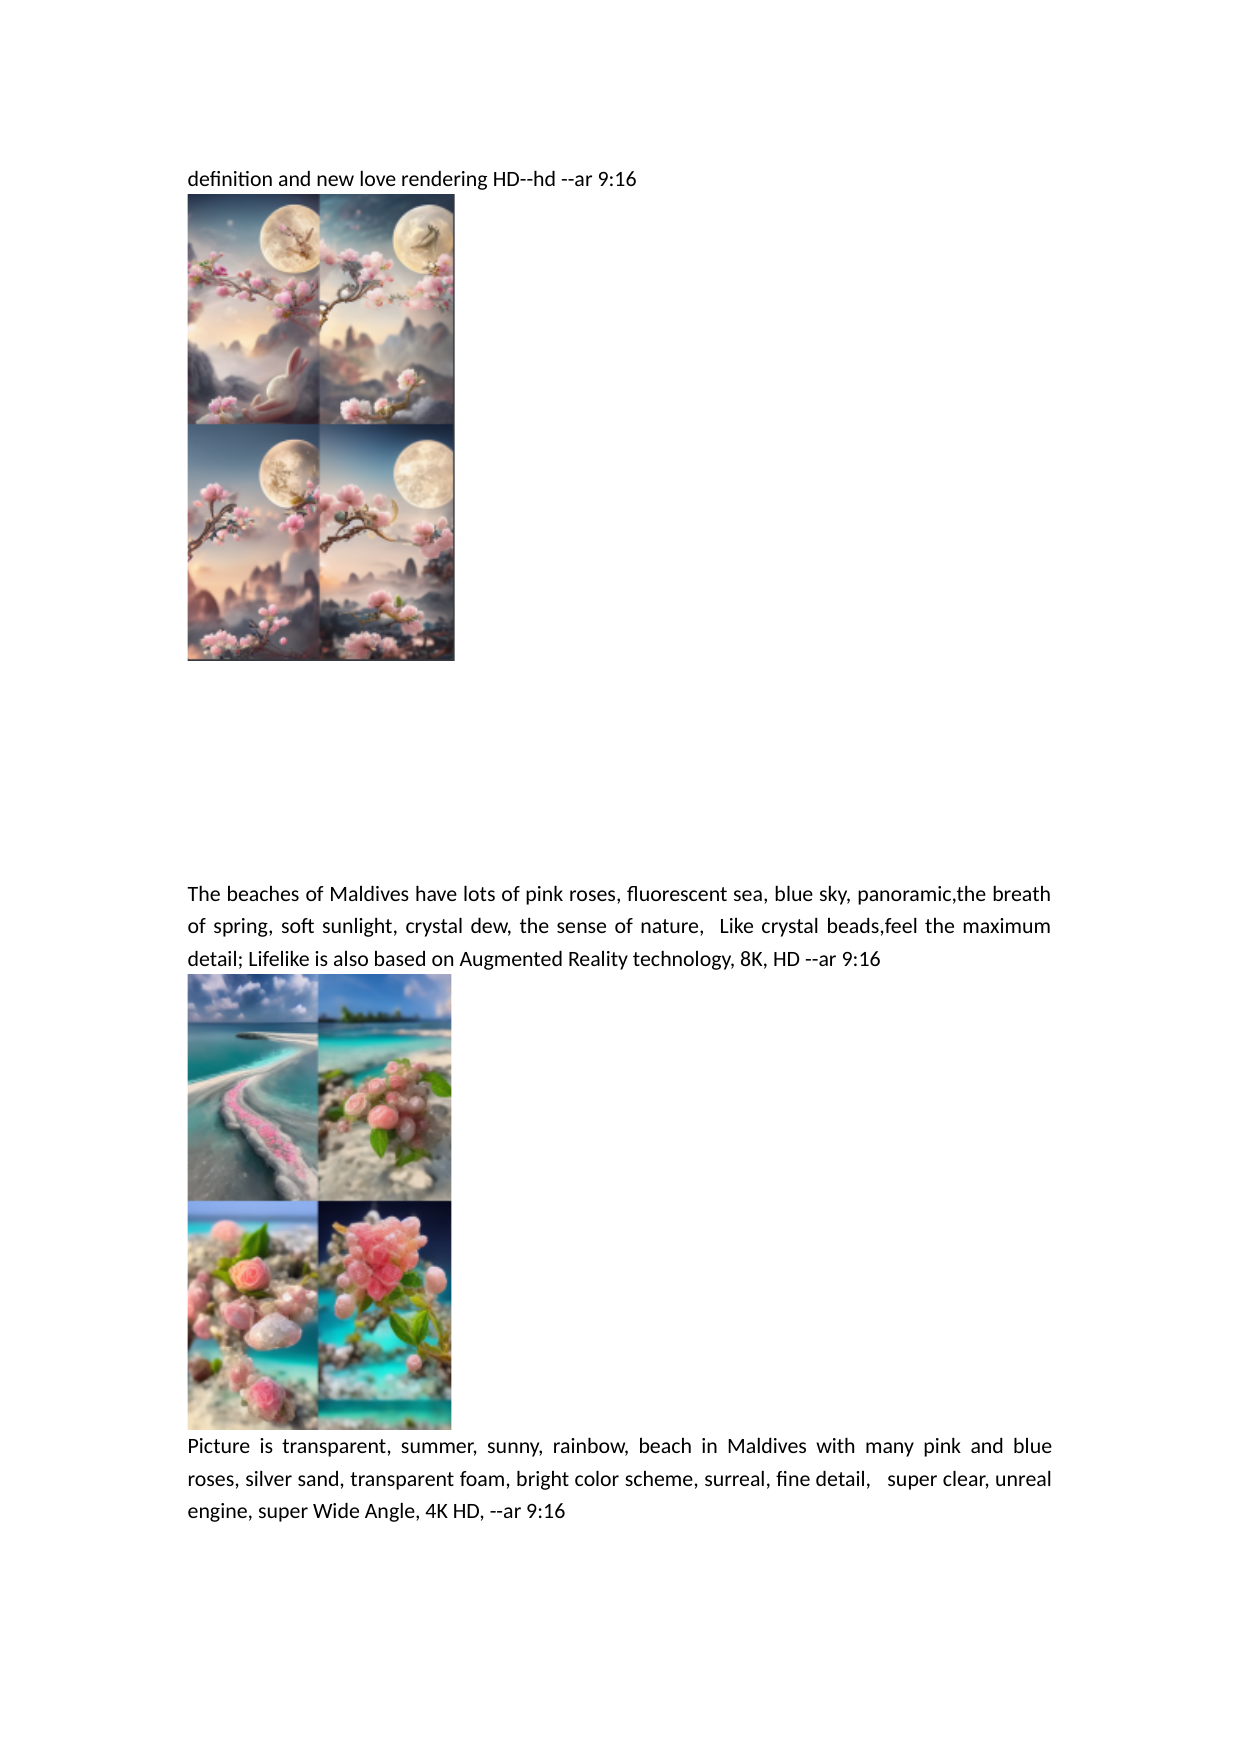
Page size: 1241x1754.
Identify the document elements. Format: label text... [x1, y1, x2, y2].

picture [187, 974, 452, 1430]
text Picture is transparent, summer, sunny, rainbow, beach in Maldives with many pink and blue roses, silver sand, transparent foam, bright color scheme, surreal, fine detail, super clear, unreal engine, super Wide Angle, 4K HD, --ar 9:16 [187, 1429, 1053, 1527]
picture [187, 194, 455, 661]
text The beaches of Maldives have lots of pink roses, fluorescent sea, blue sky, panoramic,the breath of spring, soft sunlight, crystal dew, the sense of nature, Like crystal beads,feel the maximum detail; Lifelike is also based on Augmented Reality technology, 8K, HD --ar 9:16 [187, 877, 1053, 974]
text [187, 162, 1053, 194]
